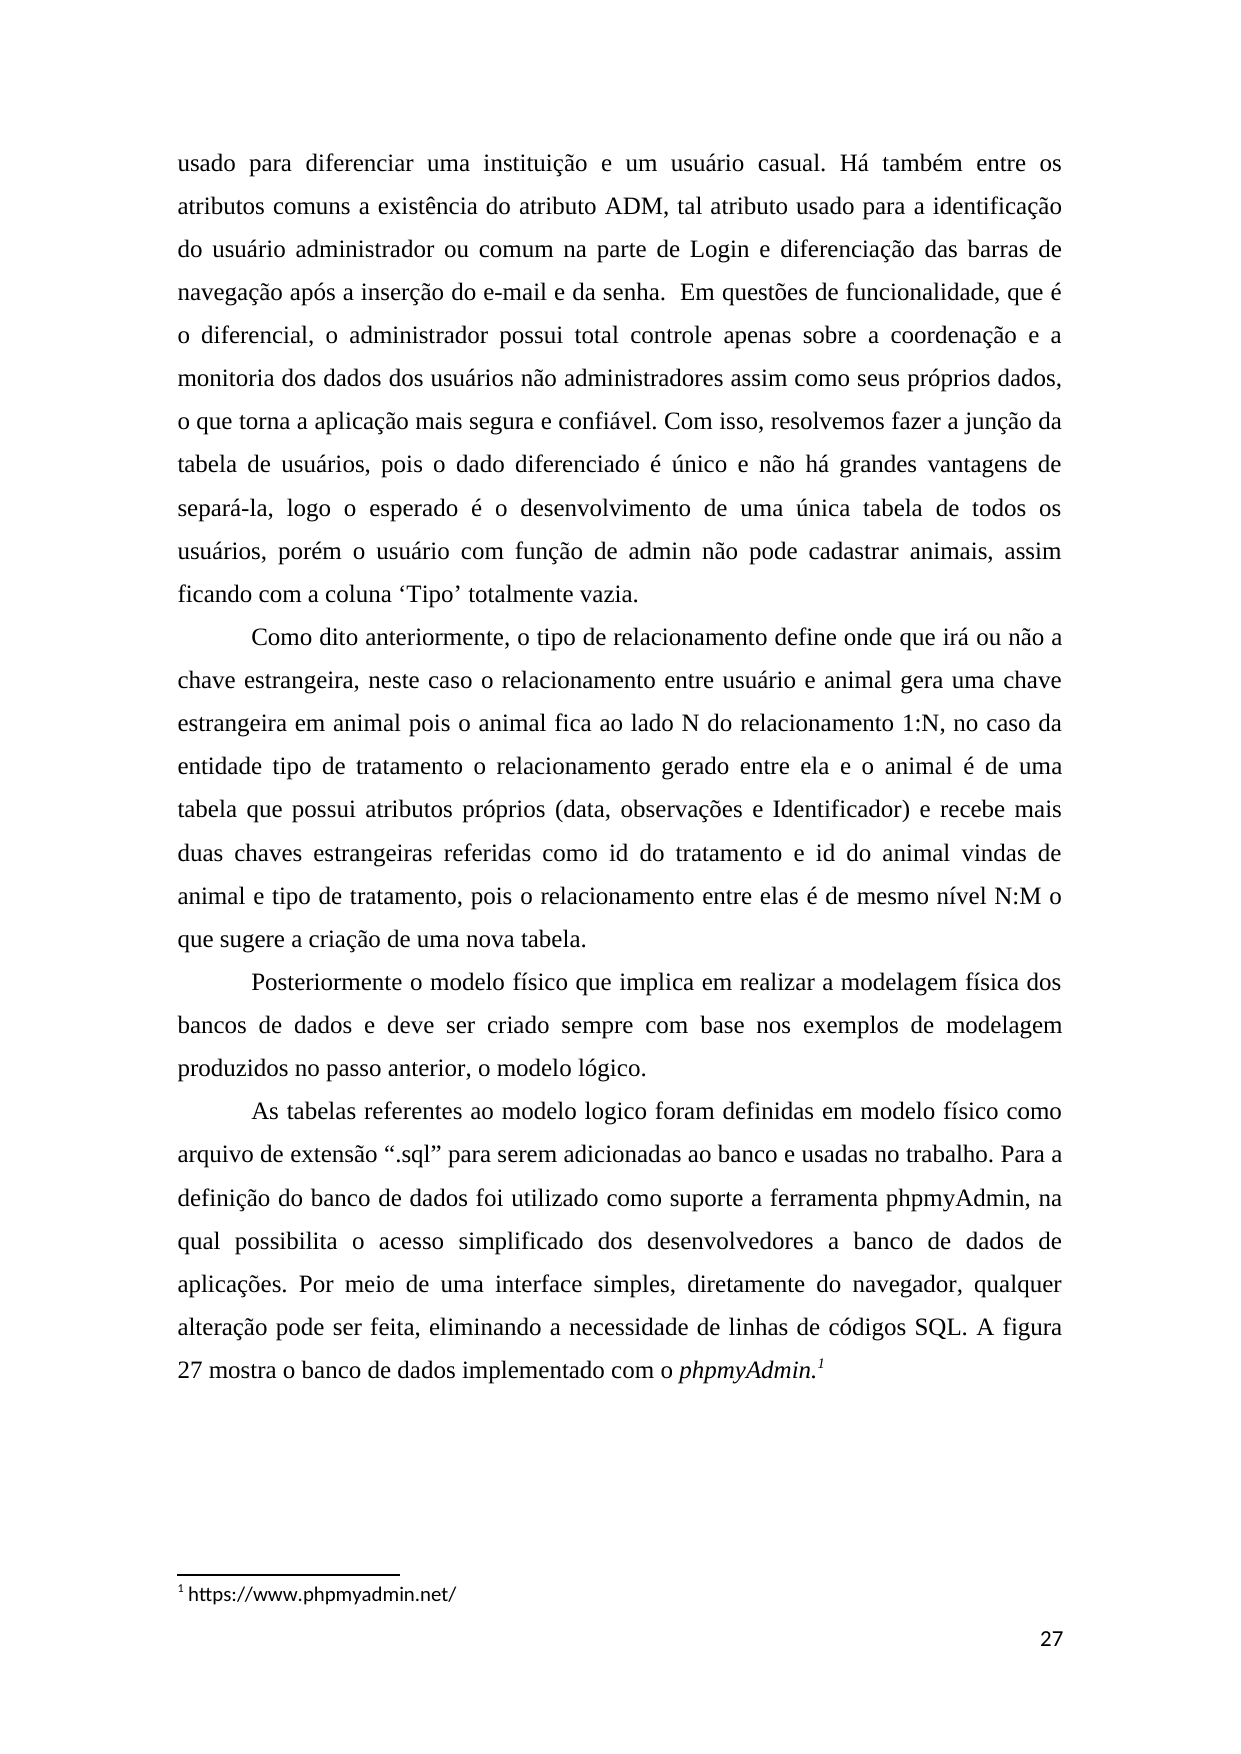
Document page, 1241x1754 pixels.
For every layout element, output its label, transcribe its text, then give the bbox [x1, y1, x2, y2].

text Posteriormente o modelo físico que implica em realizar a modelagem física dos bancos de dados e deve ser criado sempre com base nos exemplos de modelagem produzidos no passo anterior, o modelo lógico. [177, 967, 1063, 1082]
text As tabelas referentes ao modelo logico foram definidas em modelo físico como arquivo de extensão “.sql” para serem adicionadas ao banco e usadas no trabalho. Para a definição do banco de dados foi utilizado como suporte a ferramenta phpmyAdmin, na qual possibilita o acesso simplificado dos desenvolvedores a banco de dados de aplicações. Por meio de uma interface simples, diretamente do navegador, qualquer alteração pode ser feita, eliminando a necessidade de linhas de códigos SQL. A figura 27 mostra o banco de dados implementado com o phpmyAdmin. [177, 1096, 1063, 1384]
text Como dito anteriormente, o tipo de relacionamento define onde que irá ou não a chave estrangeira, neste caso o relacionamento entre usuário e animal gera uma chave estrangeira em animal pois o animal fica ao lado N do relacionamento 1:N, no caso da entidade tipo de tratamento o relacionamento gerado entre ela e o animal é de uma tabela que possui atributos próprios (data, observações e Identificador) e recebe mais duas chaves estrangeiras referidas como id do tratamento e id do animal vindas de animal e tipo de tratamento, pois o relacionamento entre elas é de mesmo nível N:M o que sugere a criação de uma nova tabela. [177, 622, 1063, 953]
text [177, 148, 1063, 608]
